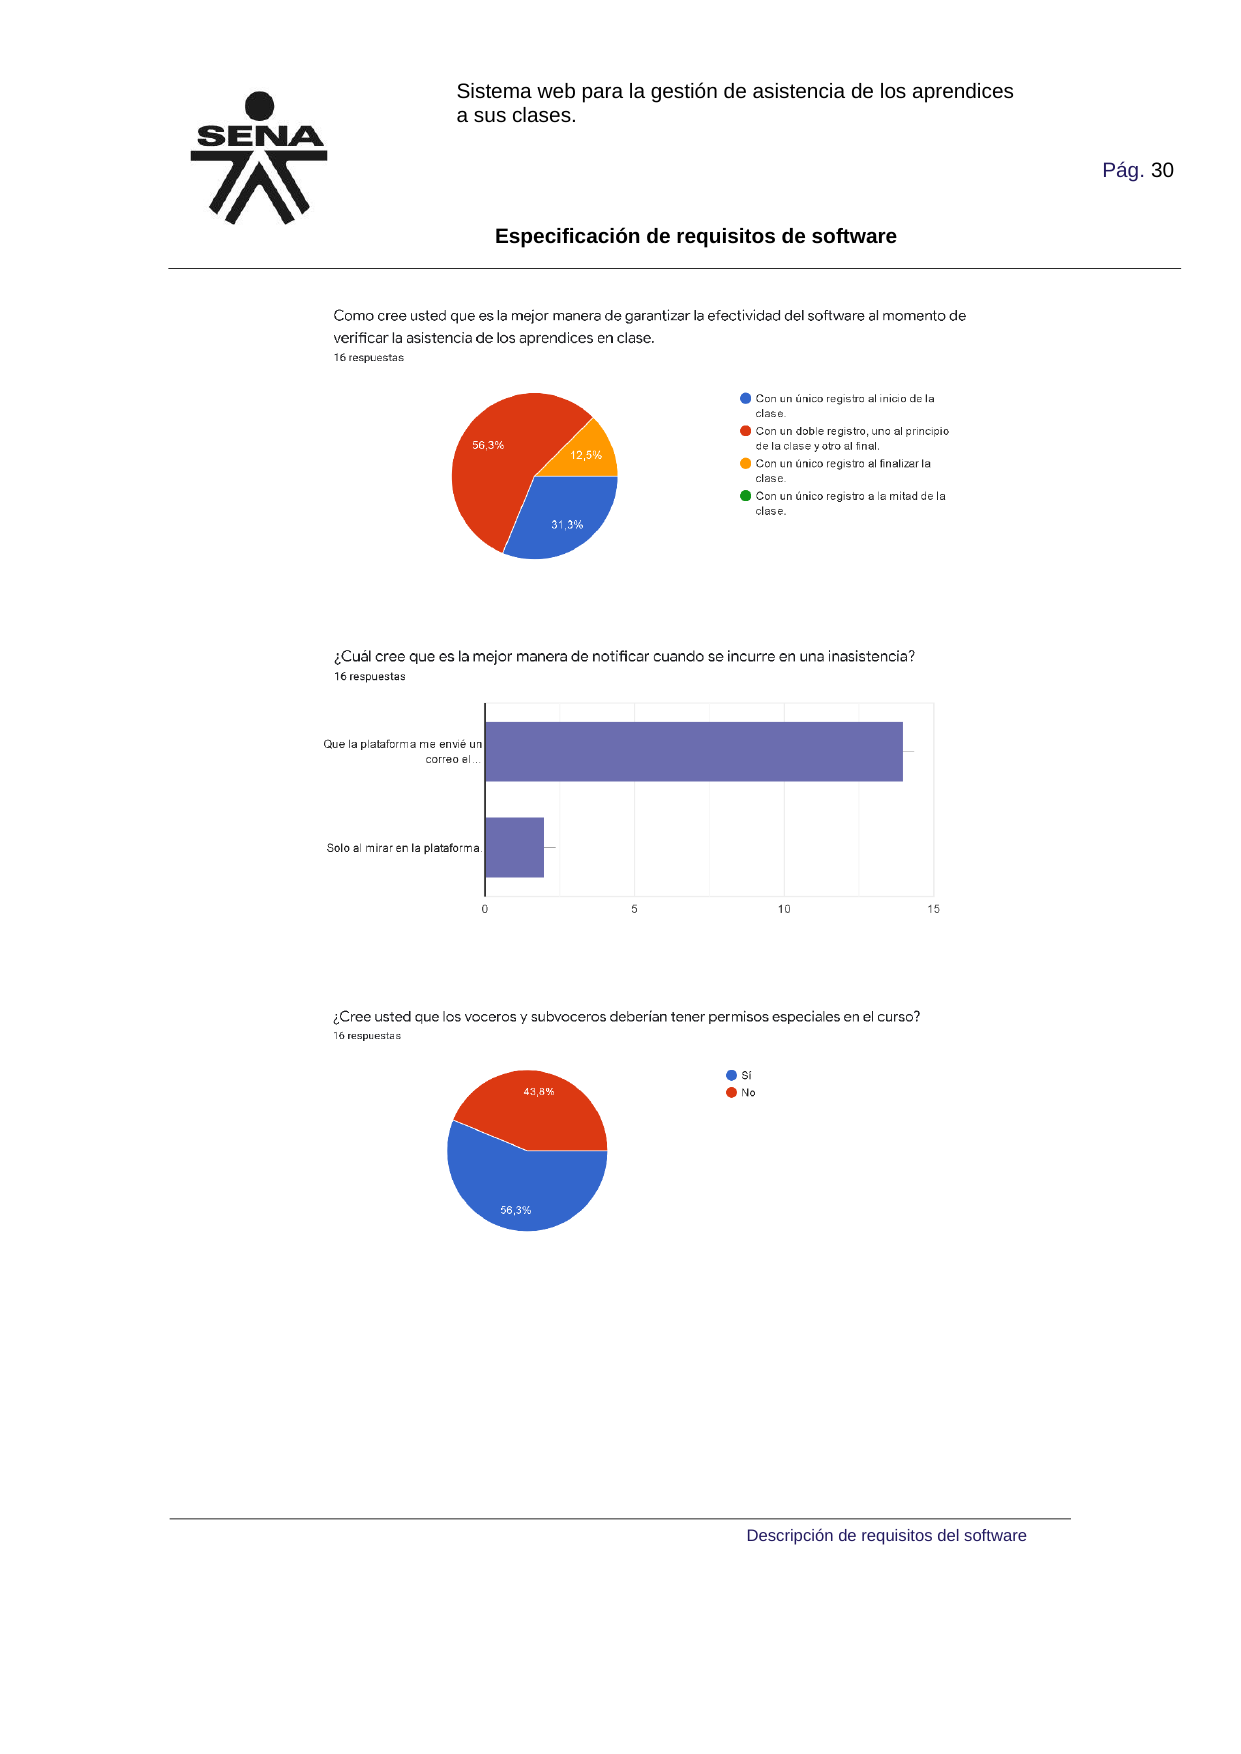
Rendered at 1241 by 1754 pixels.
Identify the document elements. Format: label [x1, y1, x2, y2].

picture [311, 283, 988, 591]
picture [190, 87, 328, 225]
picture [311, 623, 1003, 953]
picture [311, 986, 966, 1262]
